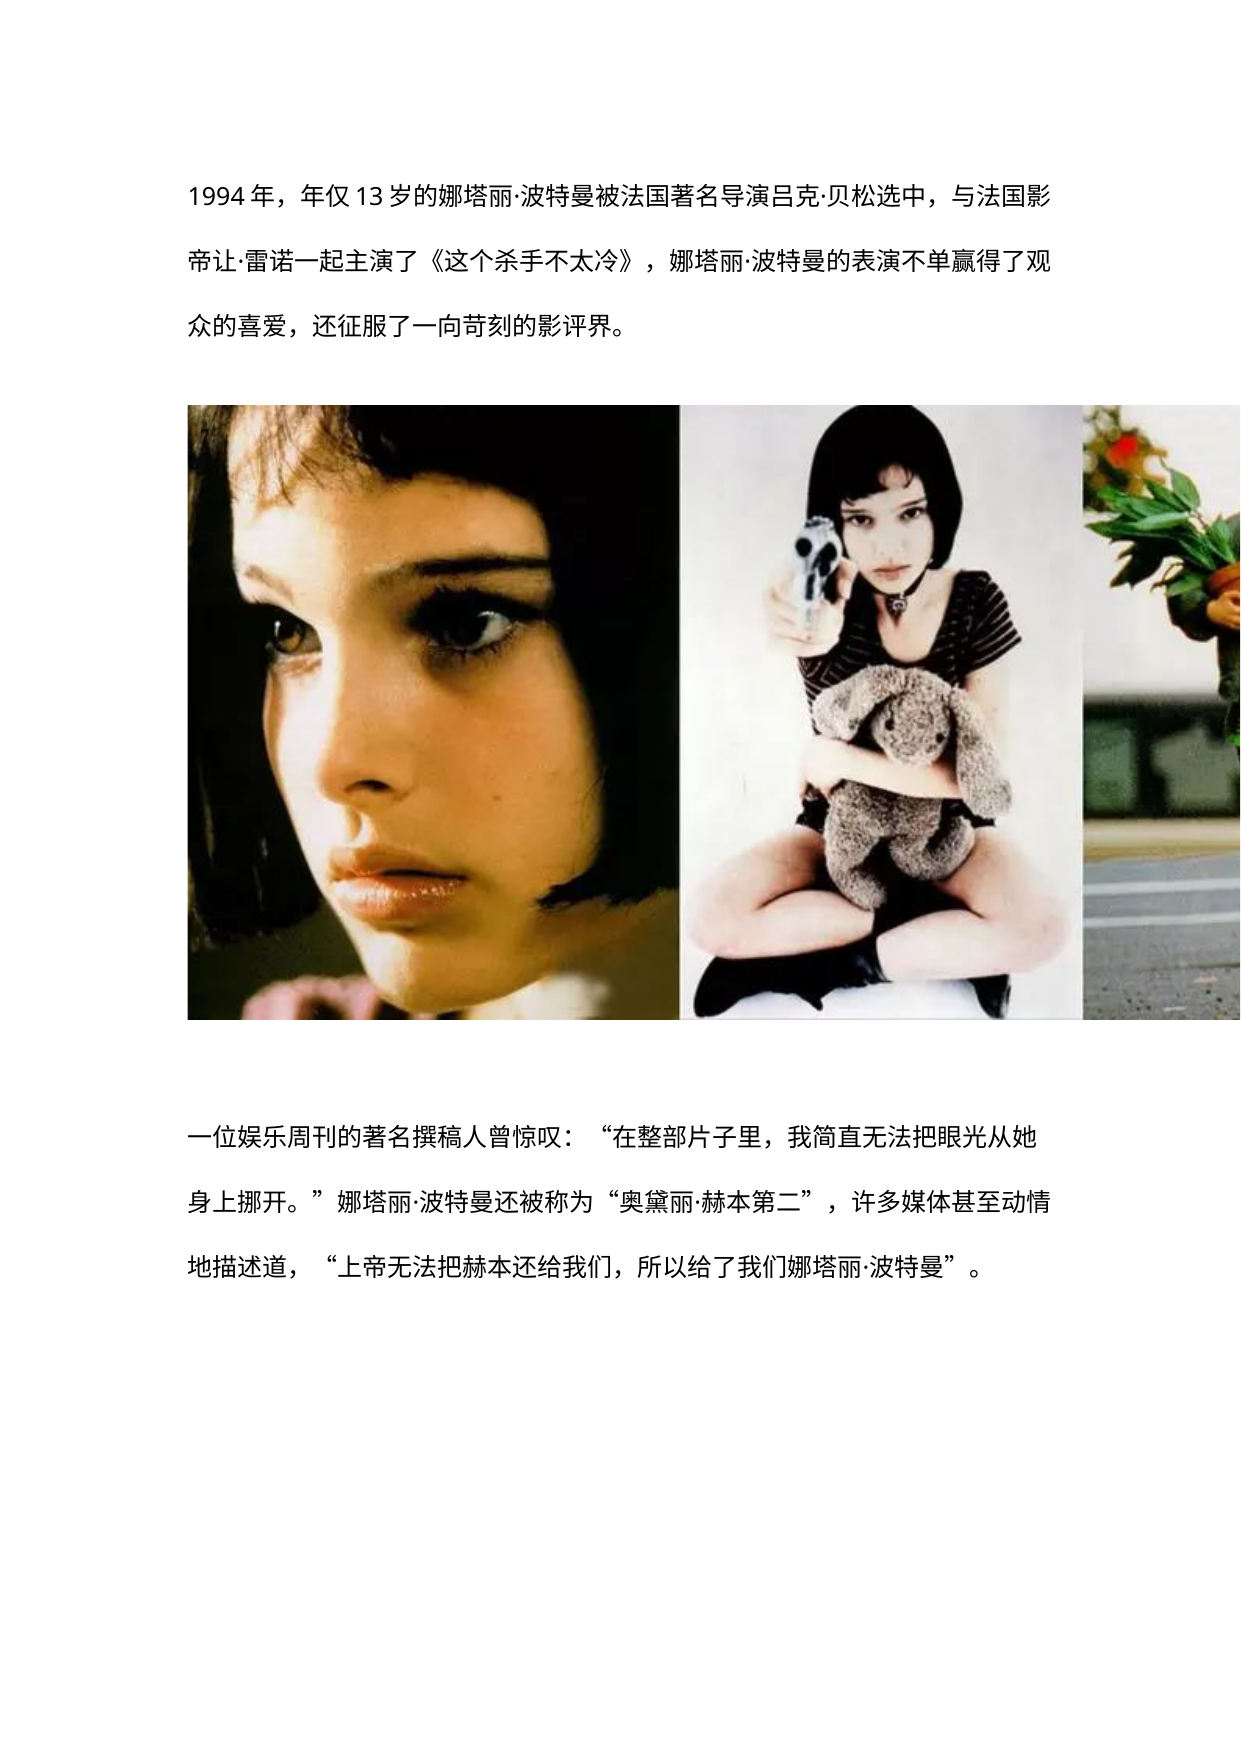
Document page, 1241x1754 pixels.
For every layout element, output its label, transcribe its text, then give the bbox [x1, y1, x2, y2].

picture [187, 405, 1241, 1020]
text 一位娱乐周刊的著名撰稿人曾惊叹：“在整部片子里，我简直无法把眼光从她身上挪开。”娜塔丽·波特曼还被称为“奥黛丽·赫本第二”，许多媒体甚至动情地描述道，“上帝无法把赫本还给我们，所以给了我们娜塔丽·波特曼”。 [187, 1103, 1053, 1298]
text 1994年，年仅13岁的娜塔丽·波特曼被法国著名导演吕克·贝松选中，与法国影帝让·雷诺一起主演了《这个杀手不太冷》，娜塔丽·波特曼的表演不单赢得了观众的喜爱，还征服了一向苛刻的影评界。 [187, 162, 1053, 357]
